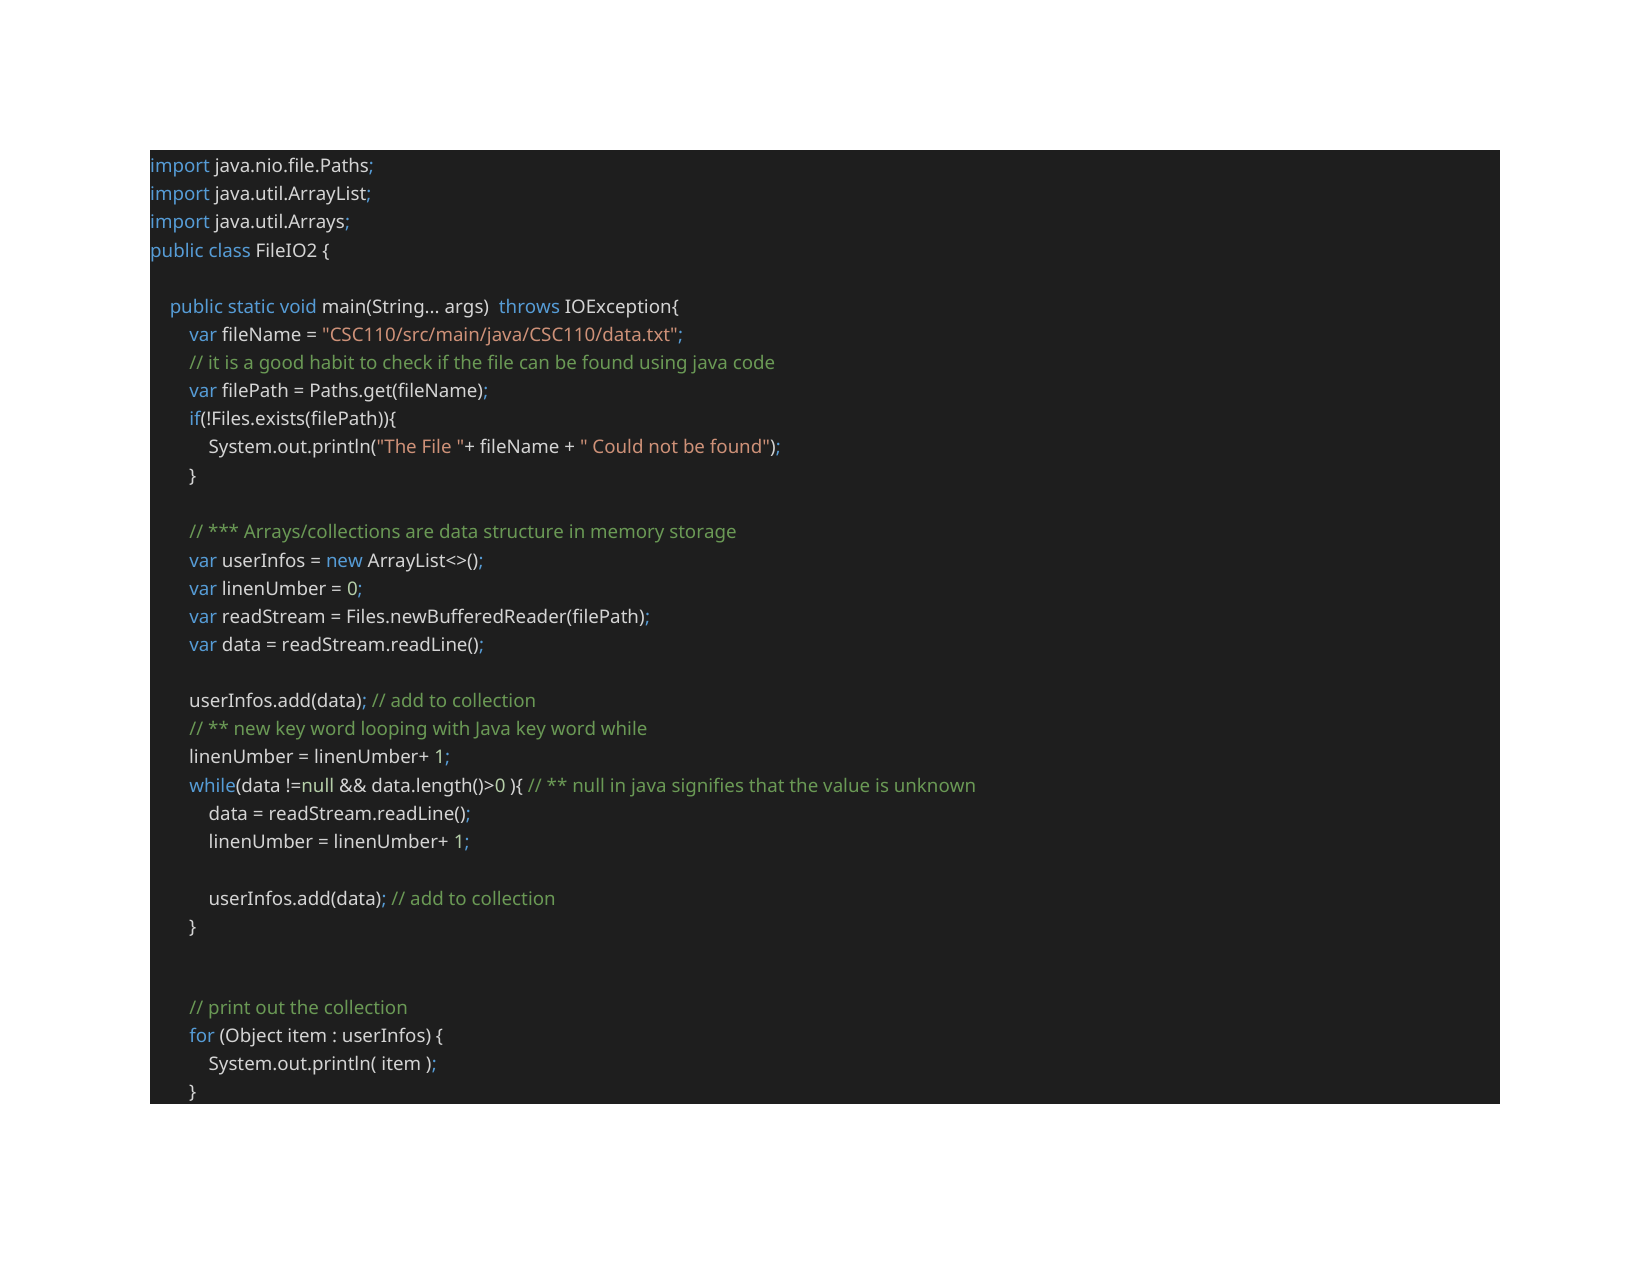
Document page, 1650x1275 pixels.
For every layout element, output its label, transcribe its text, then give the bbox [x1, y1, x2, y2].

text } [150, 911, 1500, 939]
text import java.util.ArrayList; [150, 178, 1500, 206]
text data = readStream.readLine(); [150, 797, 1500, 826]
text import java.nio.file.Paths; [150, 150, 1500, 178]
text linenUmber = linenUmber+ 1; [150, 741, 1500, 769]
text } [150, 1076, 1500, 1104]
text import java.util.Arrays; [150, 206, 1500, 234]
text var fileName = "CSC110/src/main/java/CSC110/data.txt"; [150, 319, 1500, 347]
text System.out.println("The File "+ fileName + " Could not be found"); [150, 431, 1500, 459]
text while(data !=null && data.length()>0 ){ // ** null in java signifies that the value is unknown [150, 769, 1500, 797]
text public class FileIO2 { [150, 234, 1500, 262]
text var filePath = Paths.get(fileName); [150, 375, 1500, 403]
text } [150, 459, 1500, 487]
text for (Object item : userInfos) { [150, 1020, 1500, 1048]
text if(!Files.exists(filePath)){ [150, 403, 1500, 431]
text var data = readStream.readLine(); [150, 629, 1500, 657]
text var readStream = Files.newBufferedReader(filePath); [150, 601, 1500, 629]
text System.out.println( item ); [150, 1048, 1500, 1076]
text var linenUmber = 0; [150, 572, 1500, 601]
text // *** Arrays/collections are data structure in memory storage [150, 516, 1500, 544]
text userInfos.add(data); // add to collection [150, 685, 1500, 713]
text linenUmber = linenUmber+ 1; [150, 826, 1500, 854]
text var userInfos = new ArrayList<>(); [150, 544, 1500, 572]
text userInfos.add(data); // add to collection [150, 882, 1500, 911]
text // print out the collection [150, 992, 1500, 1020]
text // ** new key word looping with Java key word while [150, 713, 1500, 741]
text // it is a good habit to check if the file can be found using java code [150, 347, 1500, 375]
text public static void main(String... args) throws IOException{ [150, 291, 1500, 319]
